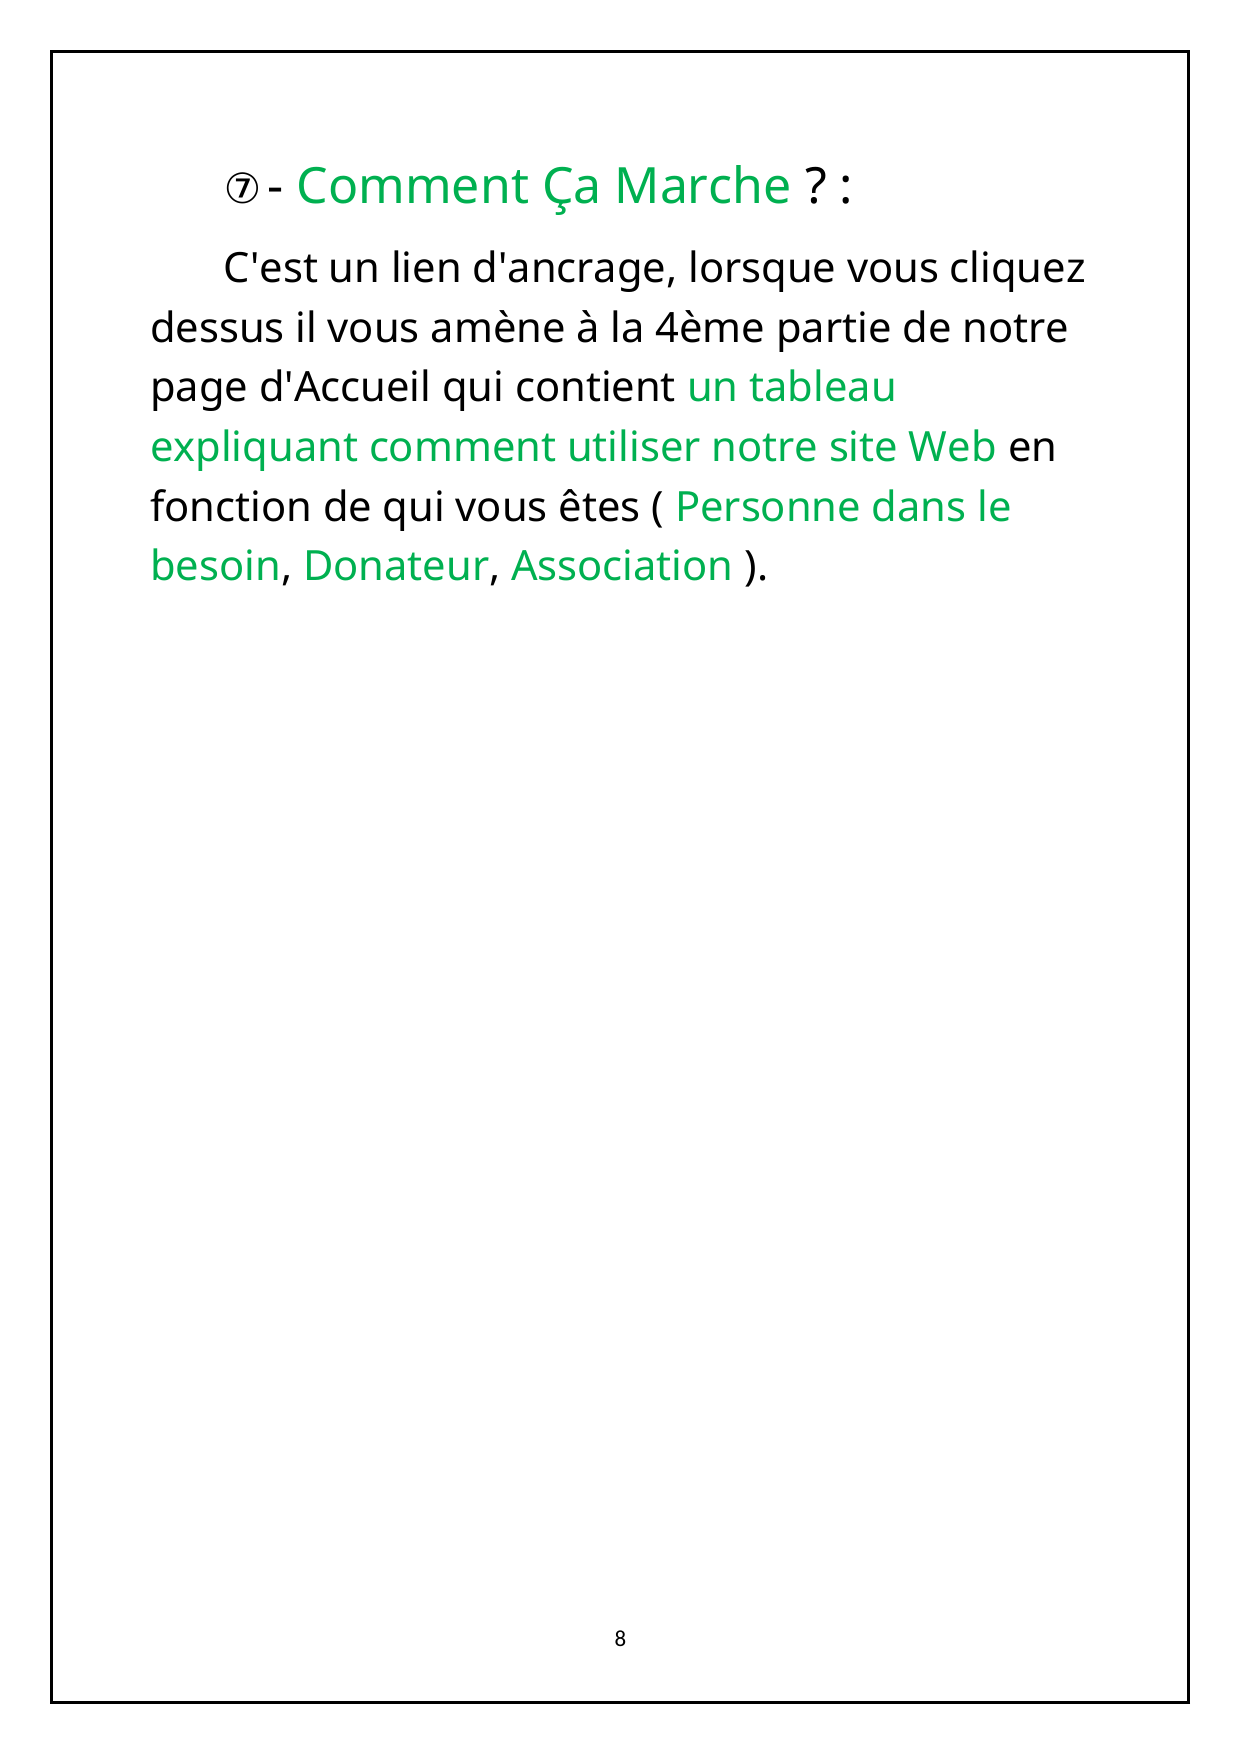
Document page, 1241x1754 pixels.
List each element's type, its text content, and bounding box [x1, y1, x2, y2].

text C'est un lien d'ancrage, lorsque vous cliquez dessus il vous amène à la 4ème partie de notre page d'Accueil qui contient un tableau expliquant comment utiliser notre site Web en fonction de qui vous êtes ( Personne dans le besoin, Donateur, Association ). [150, 238, 1090, 593]
text ⑦ - Comment Ça Marche ? : [150, 150, 1090, 218]
